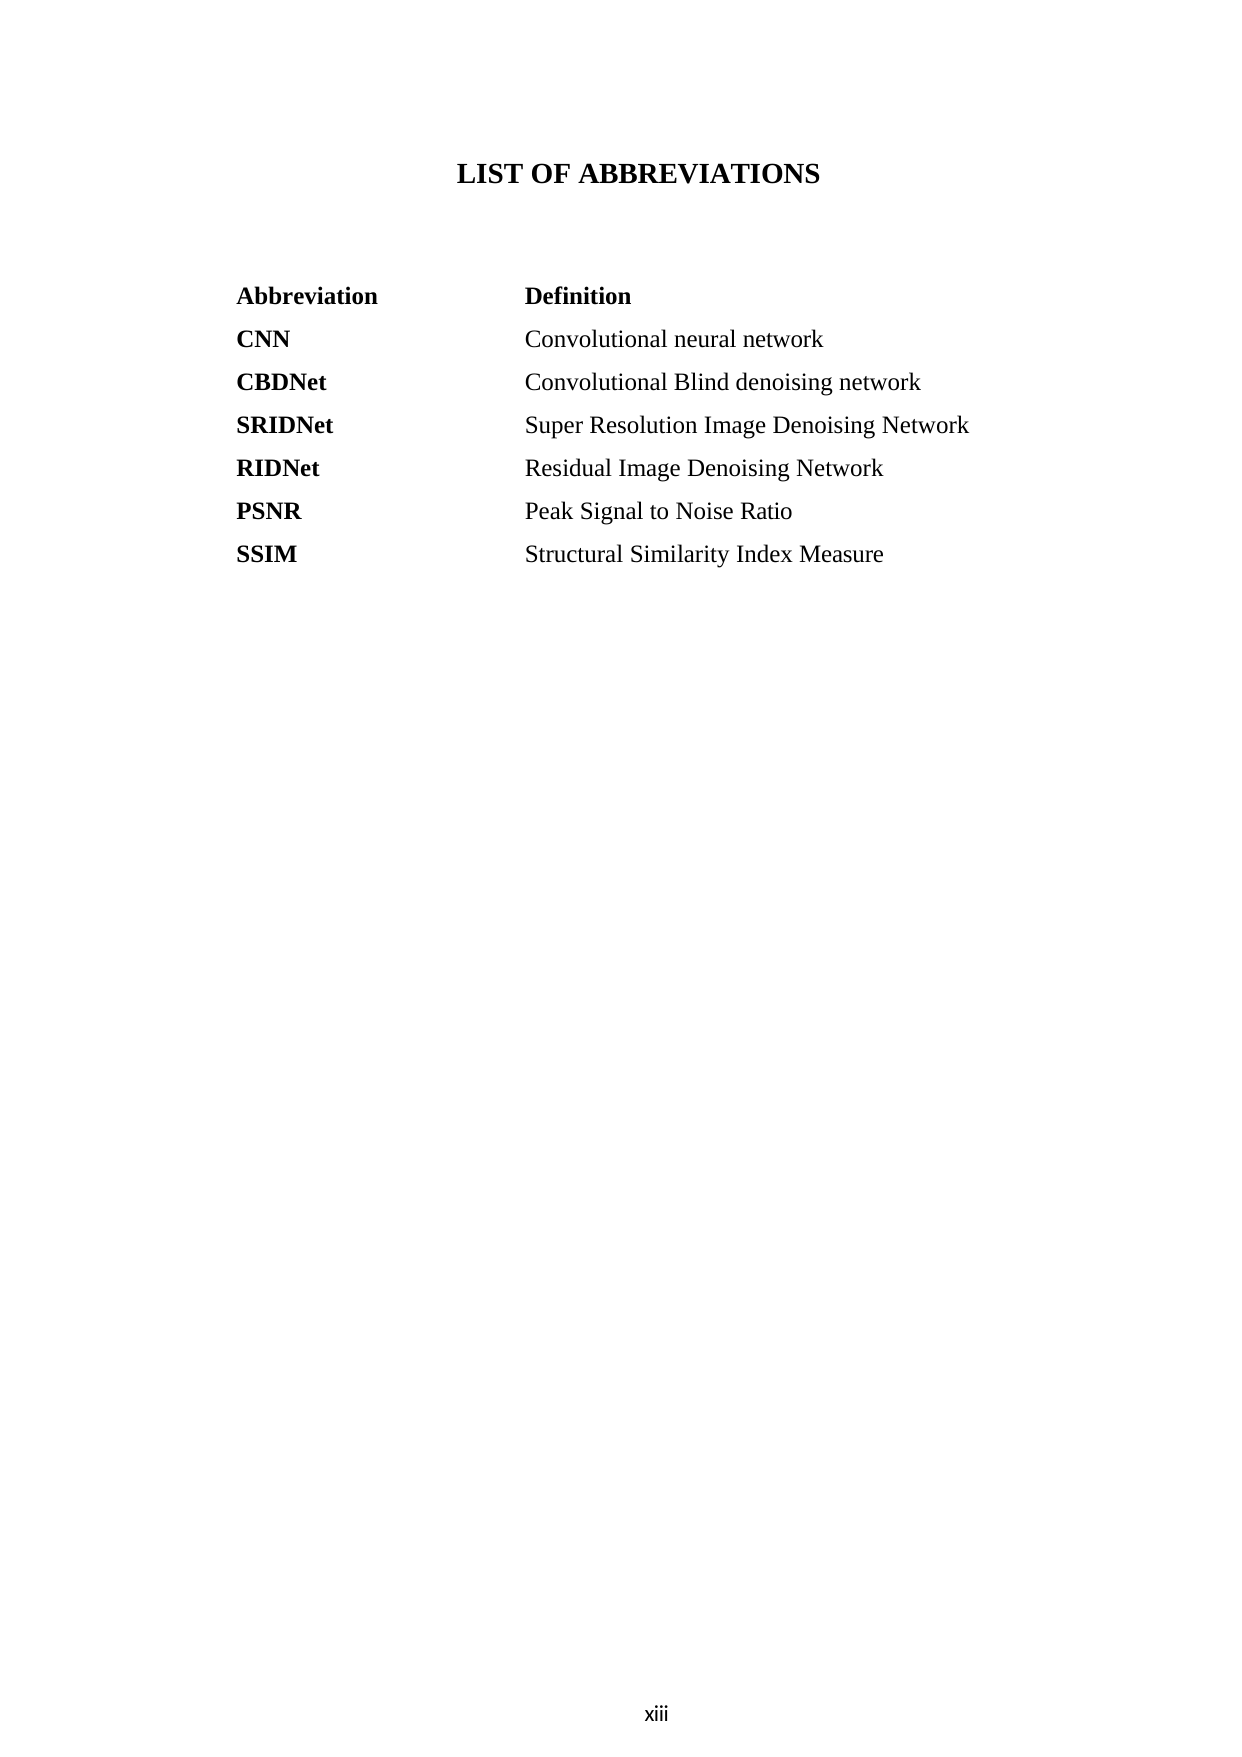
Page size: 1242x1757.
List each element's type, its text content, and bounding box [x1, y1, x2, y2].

table_header Definition [513, 281, 1092, 324]
table_cell CNN [225, 324, 513, 367]
table_cell Super Resolution Image Denoising Network [513, 410, 1092, 453]
table_cell SRIDNet [225, 410, 513, 453]
table_header Abbreviation [225, 281, 513, 324]
table_cell SSIM [225, 539, 513, 582]
table_cell Peak Signal to Noise Ratio [513, 496, 1092, 539]
table_cell Convolutional Blind denoising network [513, 367, 1092, 410]
text LIST OF ABBREVIATIONS [225, 156, 1052, 190]
table_cell CBDNet [225, 367, 513, 410]
table_cell PSNR [225, 496, 513, 539]
table_cell RIDNet [225, 453, 513, 496]
table_cell Structural Similarity Index Measure [513, 539, 1092, 582]
table_cell Convolutional neural network [513, 324, 1092, 367]
table_cell Residual Image Denoising Network [513, 453, 1092, 496]
